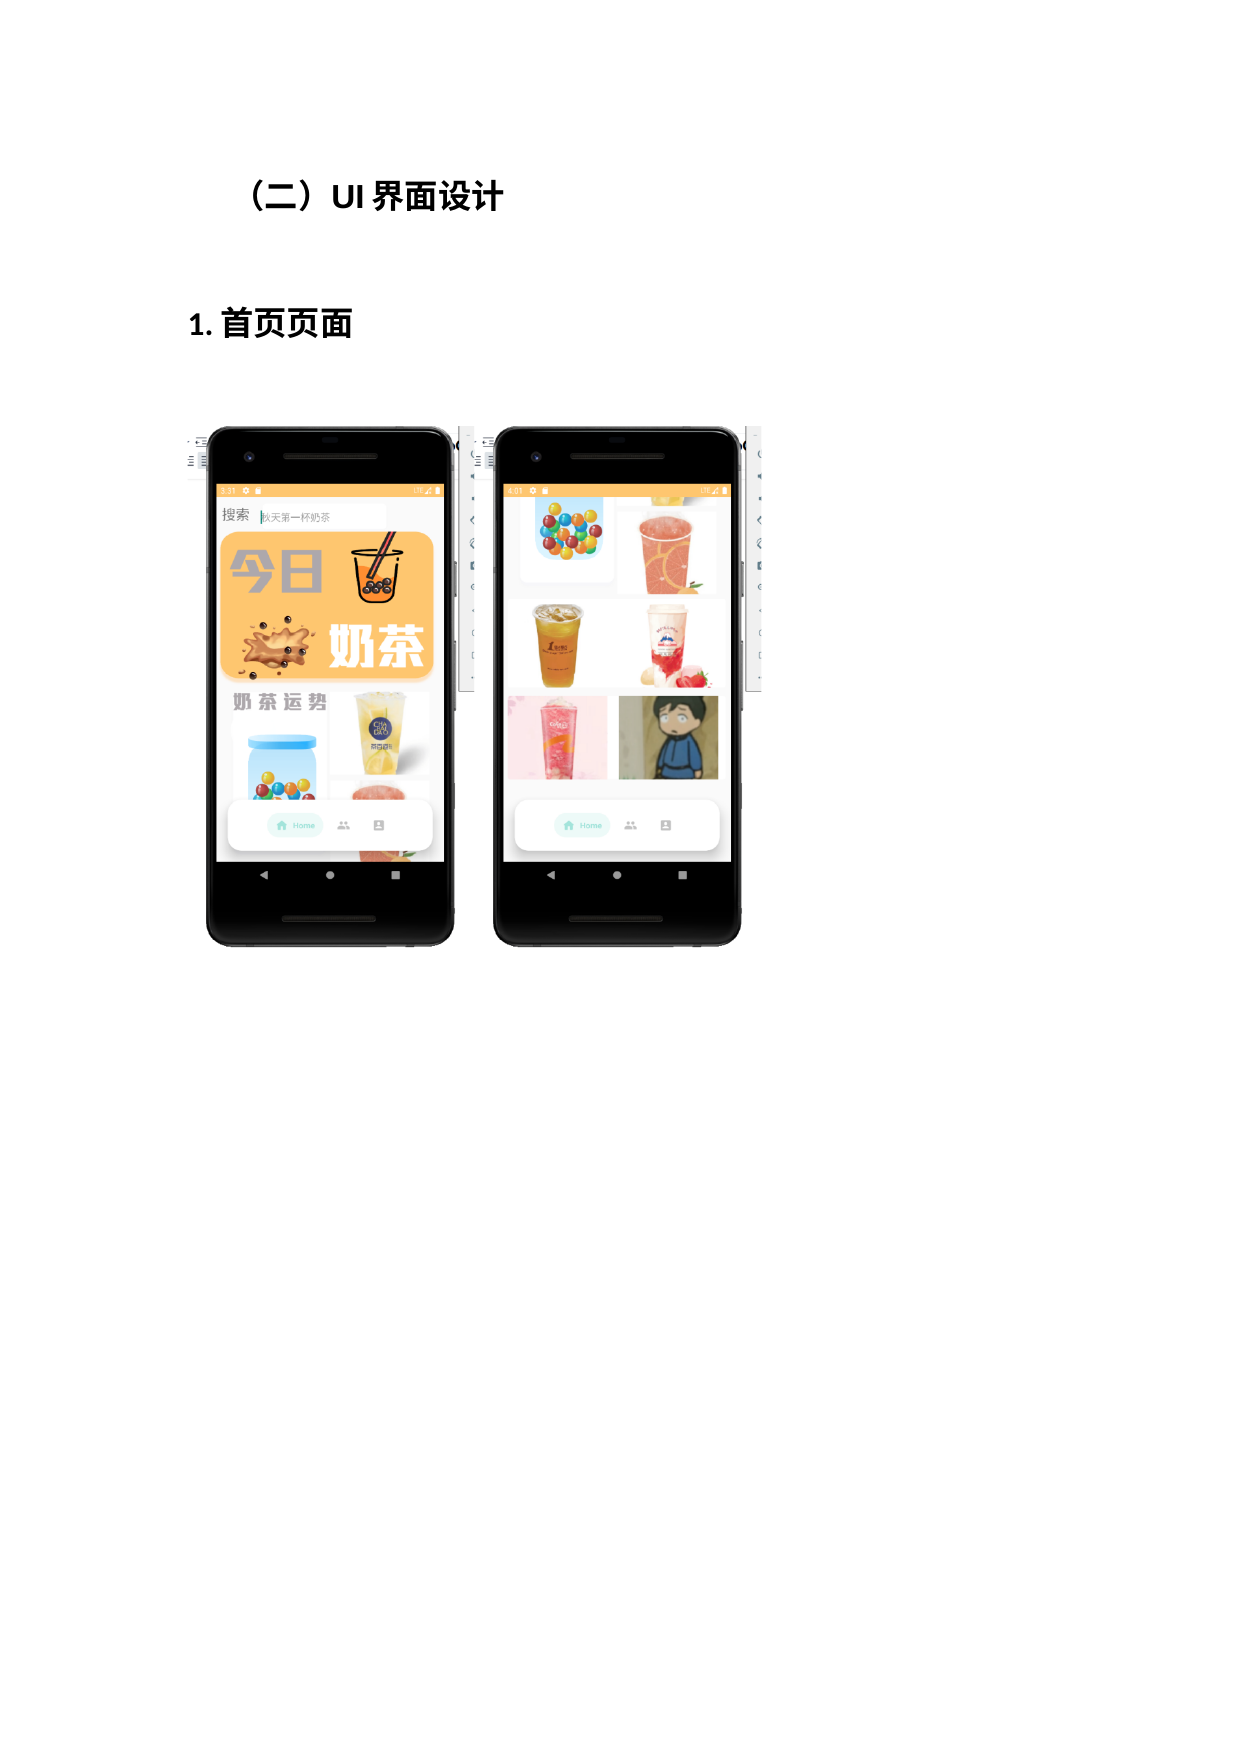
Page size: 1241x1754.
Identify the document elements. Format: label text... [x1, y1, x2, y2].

subtitle 首页页面 [187, 289, 1053, 354]
subtitle UI界面设计 [187, 162, 1053, 227]
picture [187, 426, 762, 958]
